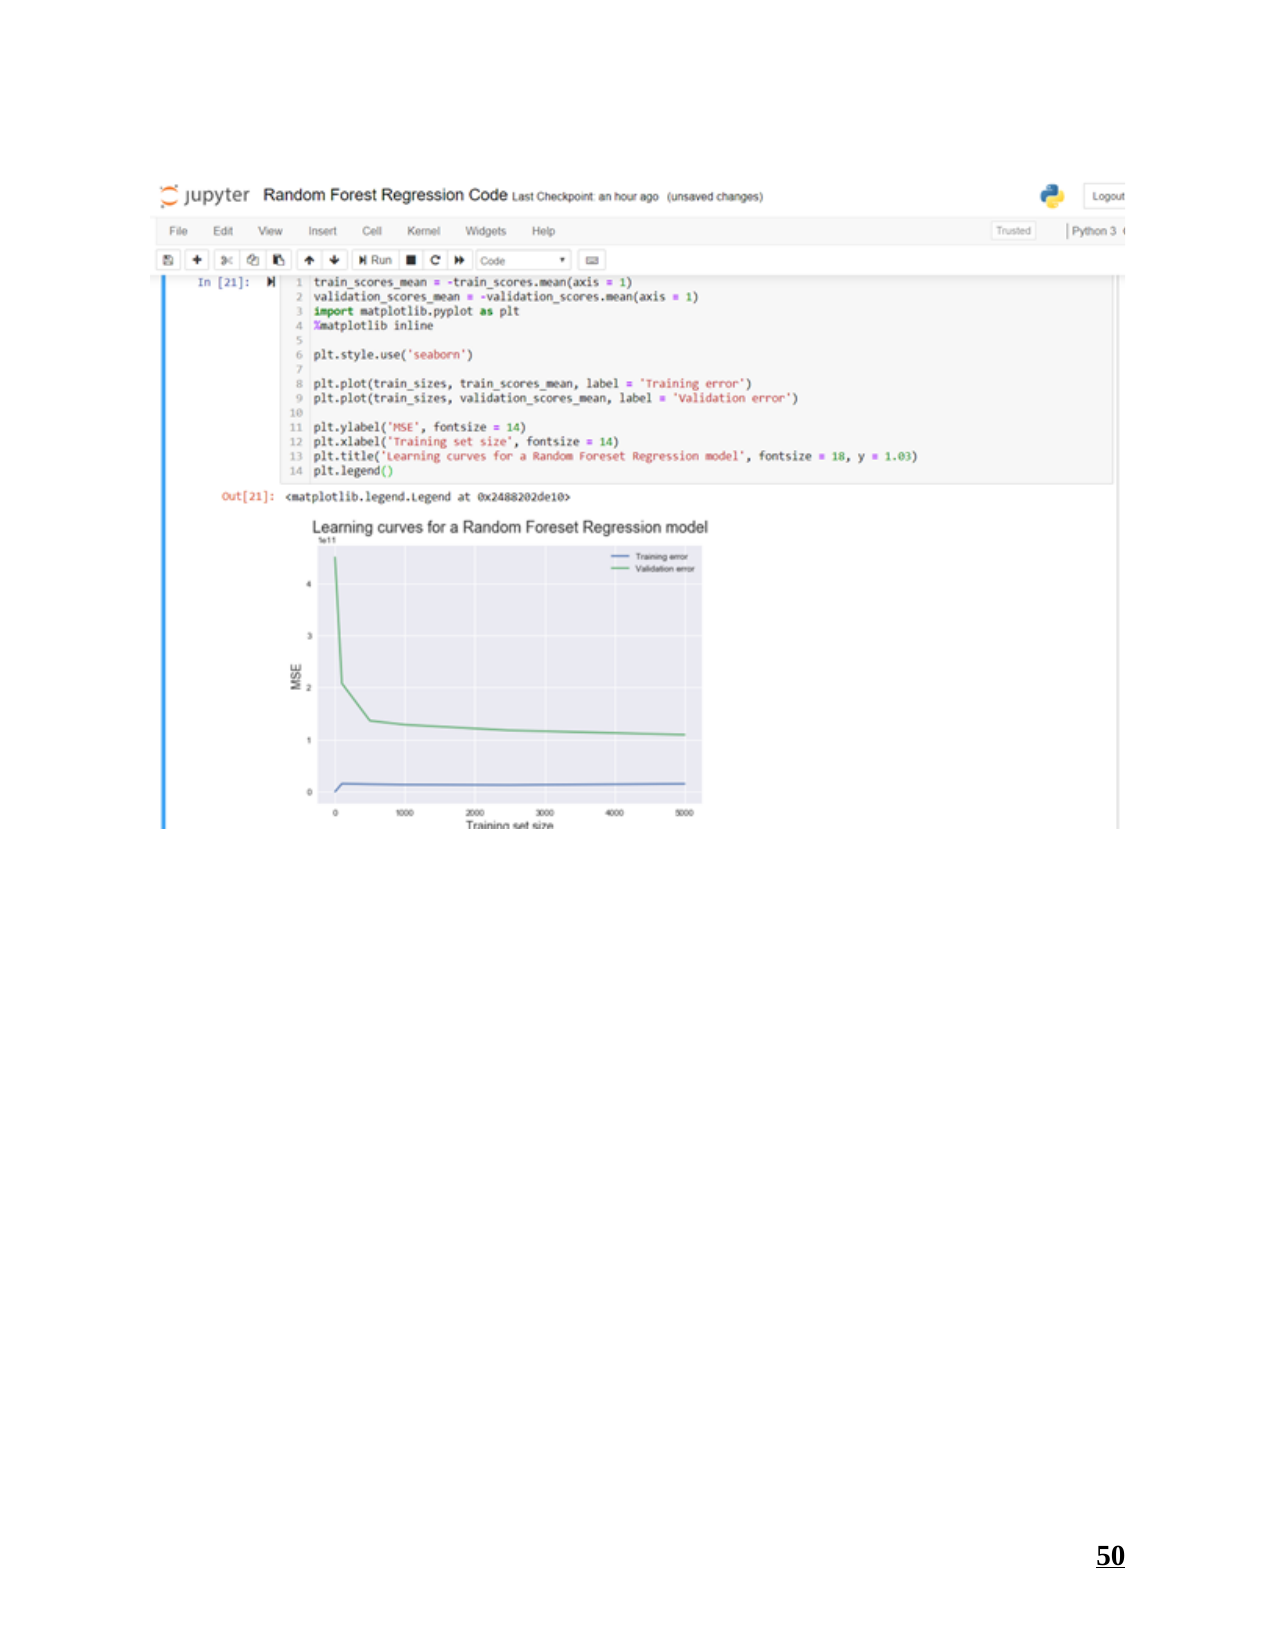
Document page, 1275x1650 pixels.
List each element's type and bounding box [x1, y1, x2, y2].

picture [150, 180, 1125, 829]
